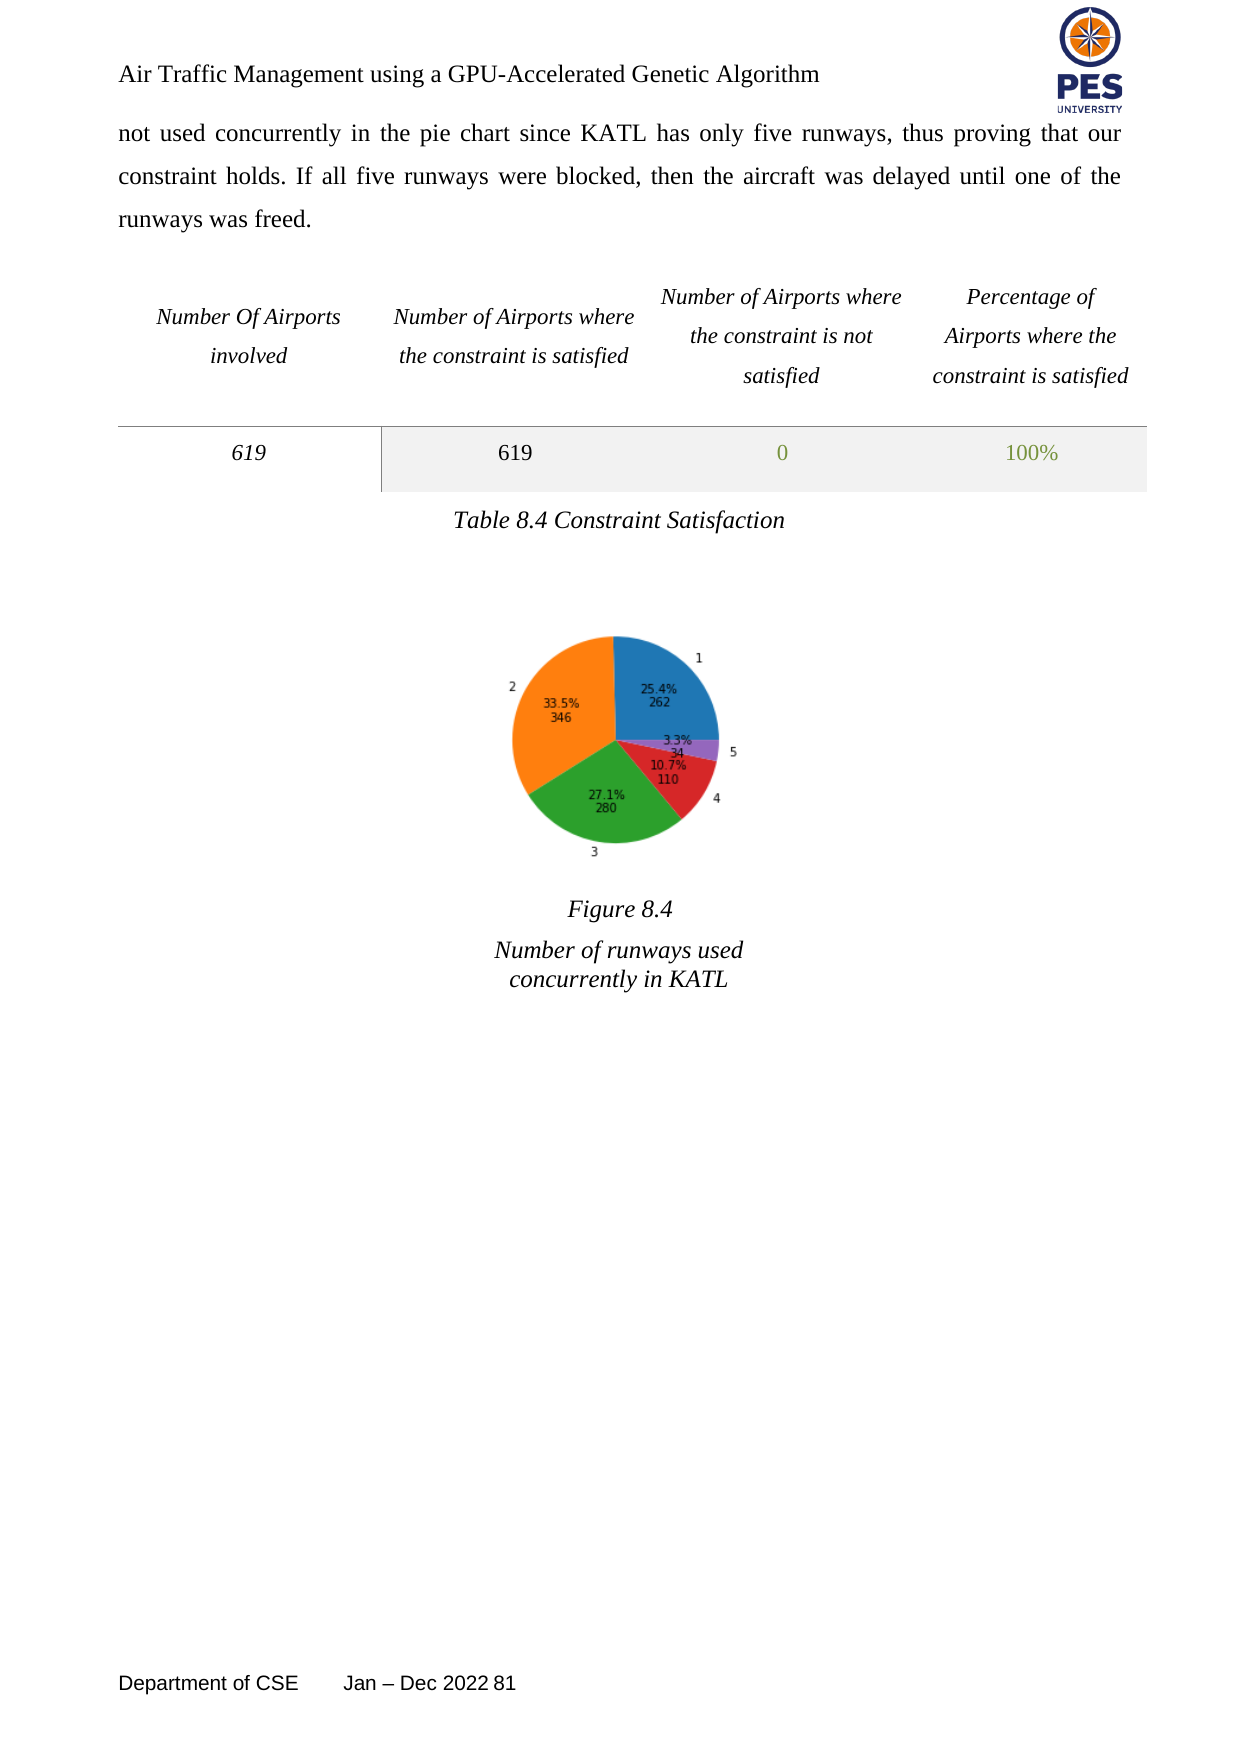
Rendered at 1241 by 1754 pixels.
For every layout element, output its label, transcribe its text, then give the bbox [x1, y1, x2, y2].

table_cell 619 [118, 427, 381, 492]
picture [1057, 7, 1123, 116]
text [118, 118, 1122, 233]
table_cell 100% [916, 427, 1147, 492]
text Table 8.4 Constraint Satisfaction [118, 505, 1122, 533]
table_cell 619 [382, 427, 649, 492]
table_header Number of Airports where the constraint is not satisfied [649, 260, 916, 426]
picture [465, 602, 775, 873]
table_header Percentage of Airports where the constraint is satisfied [916, 260, 1147, 426]
table_header Number Of Airports involved [118, 260, 381, 426]
table_cell 0 [649, 427, 916, 492]
table_header Number of Airports where the constraint is satisfied [381, 260, 649, 426]
